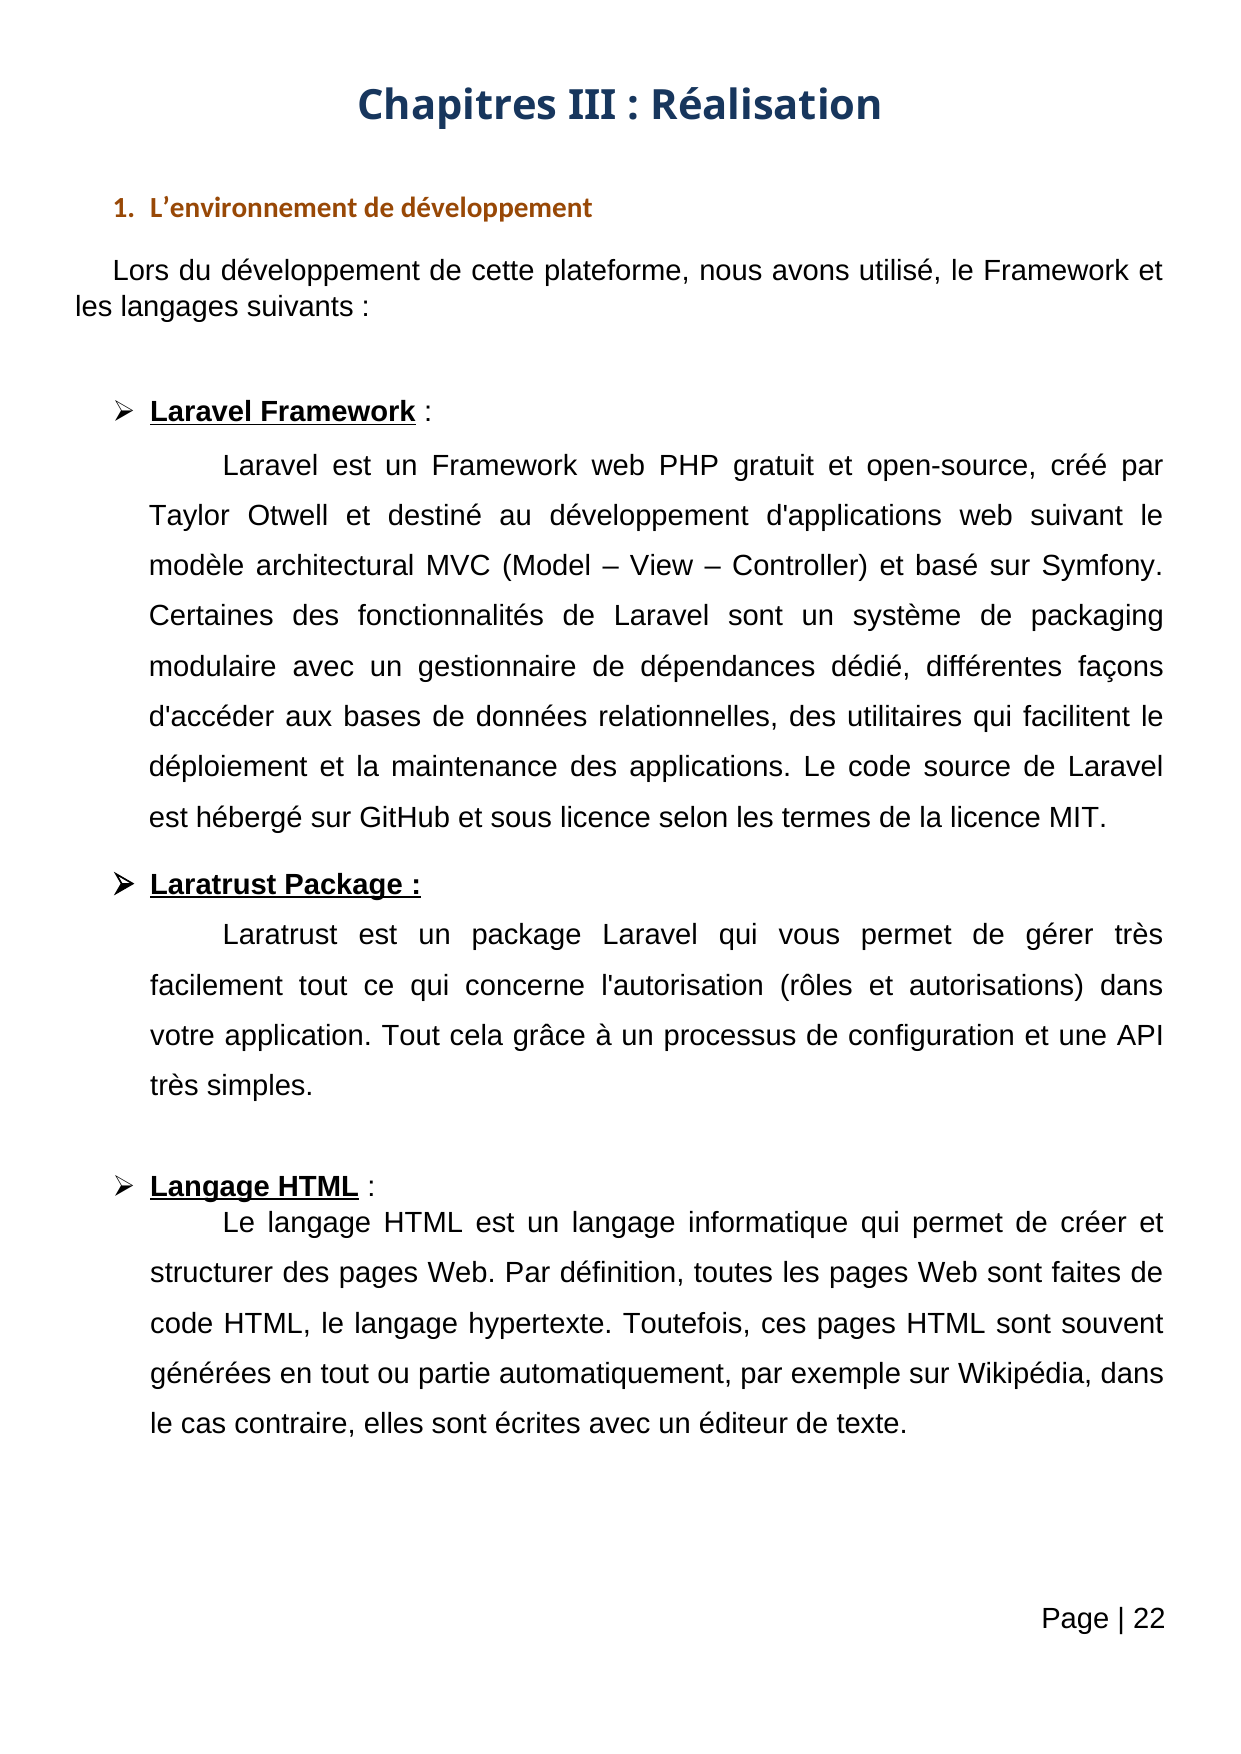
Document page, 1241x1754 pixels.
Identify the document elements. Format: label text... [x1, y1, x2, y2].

list Laratrust est un package Laravel qui vous permet de gérer très facilement tout ce qui concerne l'autorisation (rôles et autorisations) dans votre application. Tout cela grâce à un processus de configuration et une API très simples. [150, 917, 1165, 1102]
subtitle Chapitres III : Réalisation [75, 75, 1165, 132]
list Le langage HTML est un langage informatique qui permet de créer et structurer des pages Web. Par définition, toutes les pages Web sont faites de code HTML, le langage hypertexte. Toutefois, ces pages HTML sont souvent générées en tout ou partie automatiquement, par exemple sur Wikipédia, dans le cas contraire, elles sont écrites avec un éditeur de texte. [150, 1205, 1165, 1440]
list Laravel Framework : [112, 394, 1165, 428]
list Langage HTML : [112, 1169, 1165, 1203]
list Laratrust Package : [112, 867, 1165, 900]
text Lors du développement de cette plateforme, nous avons utilisé, le Framework et les langages suivants : [75, 253, 1165, 322]
subtitle L’environnement de développement [112, 189, 1165, 225]
text Laravel est un Framework web PHP gratuit et open-source, créé par Taylor Otwell et destiné au développement d'applications web suivant le modèle architectural MVC (Model – View – Controller) et basé sur Symfony. Certaines des fonctionnalités de Laravel sont un système de packaging modulaire avec un gestionnaire de dépendances dédié, différentes façons d'accéder aux bases de données relationnelles, des utilitaires qui facilitent le déploiement et la maintenance des applications. Le code source de Laravel est hébergé sur GitHub et sous licence selon les termes de la licence MIT. [149, 447, 1165, 833]
